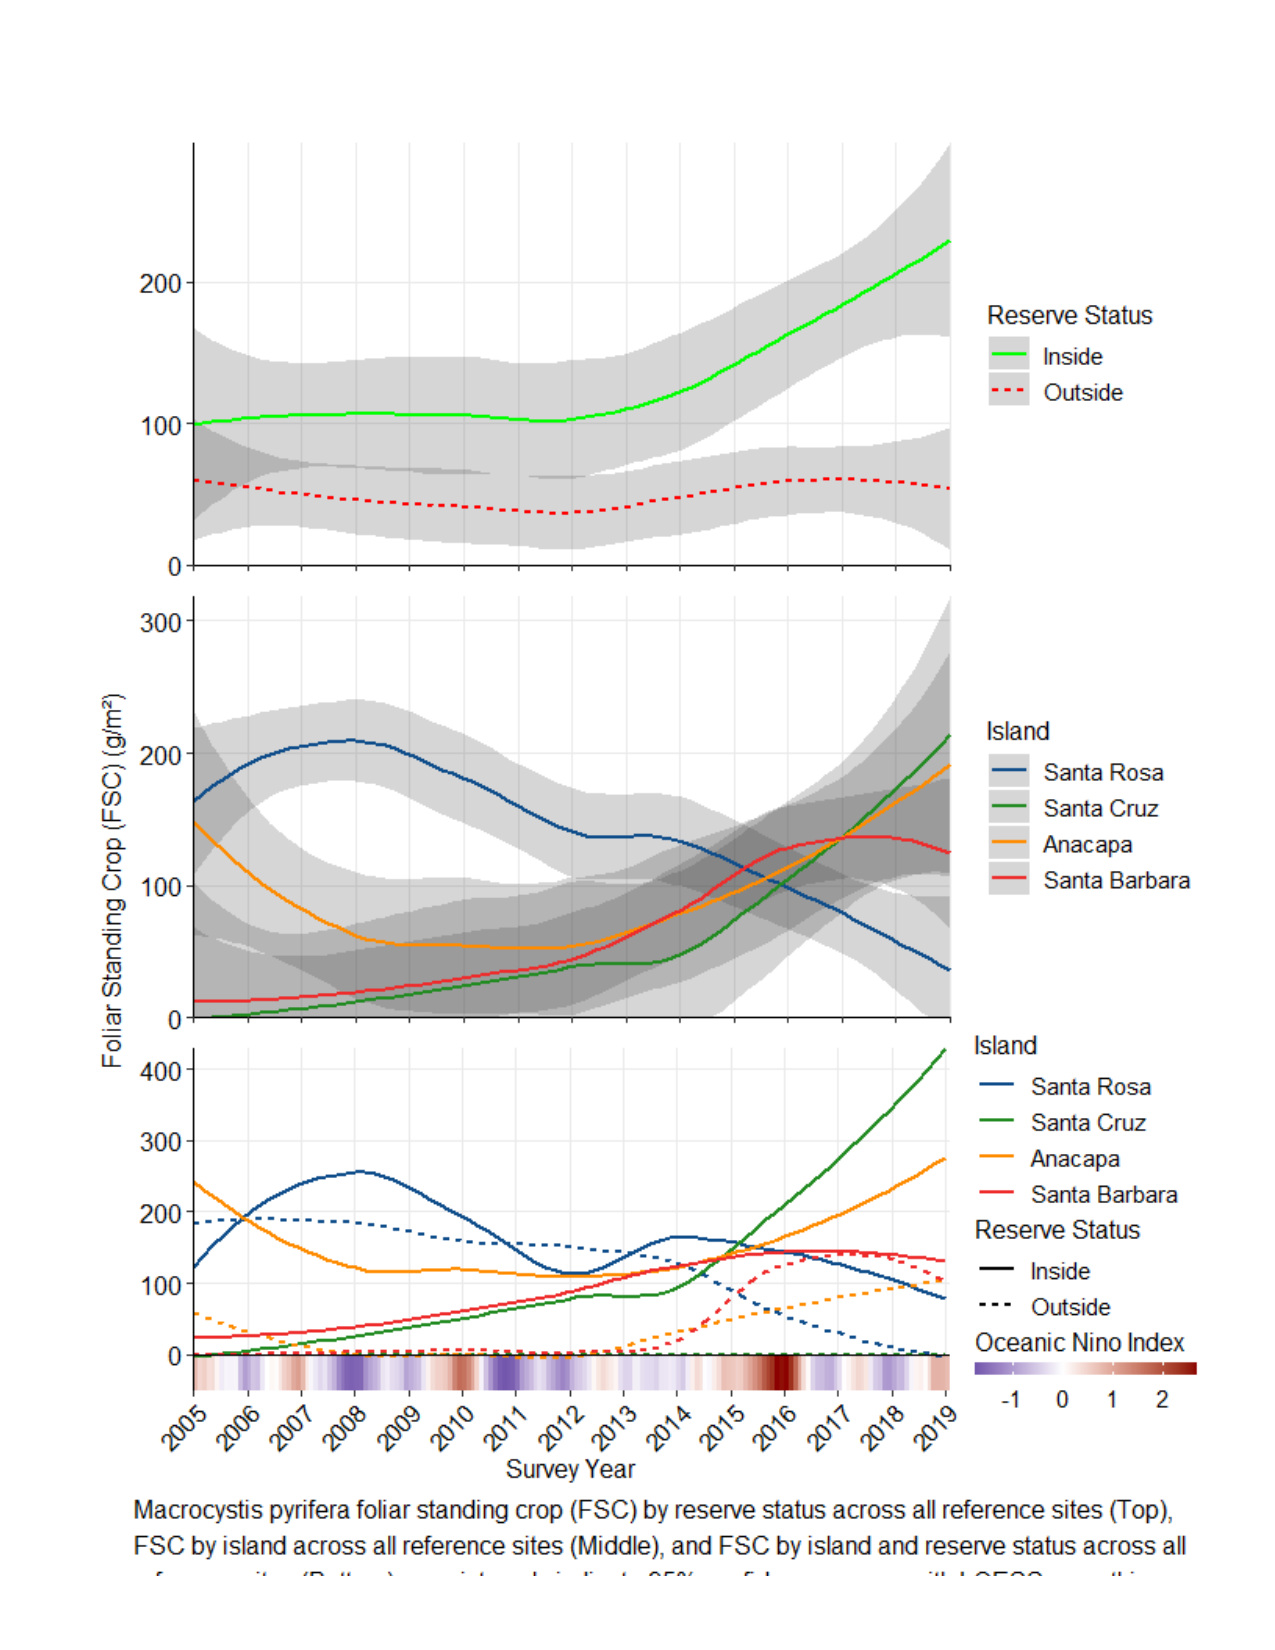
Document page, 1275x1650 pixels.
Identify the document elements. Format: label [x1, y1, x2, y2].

picture [93, 132, 1219, 1576]
